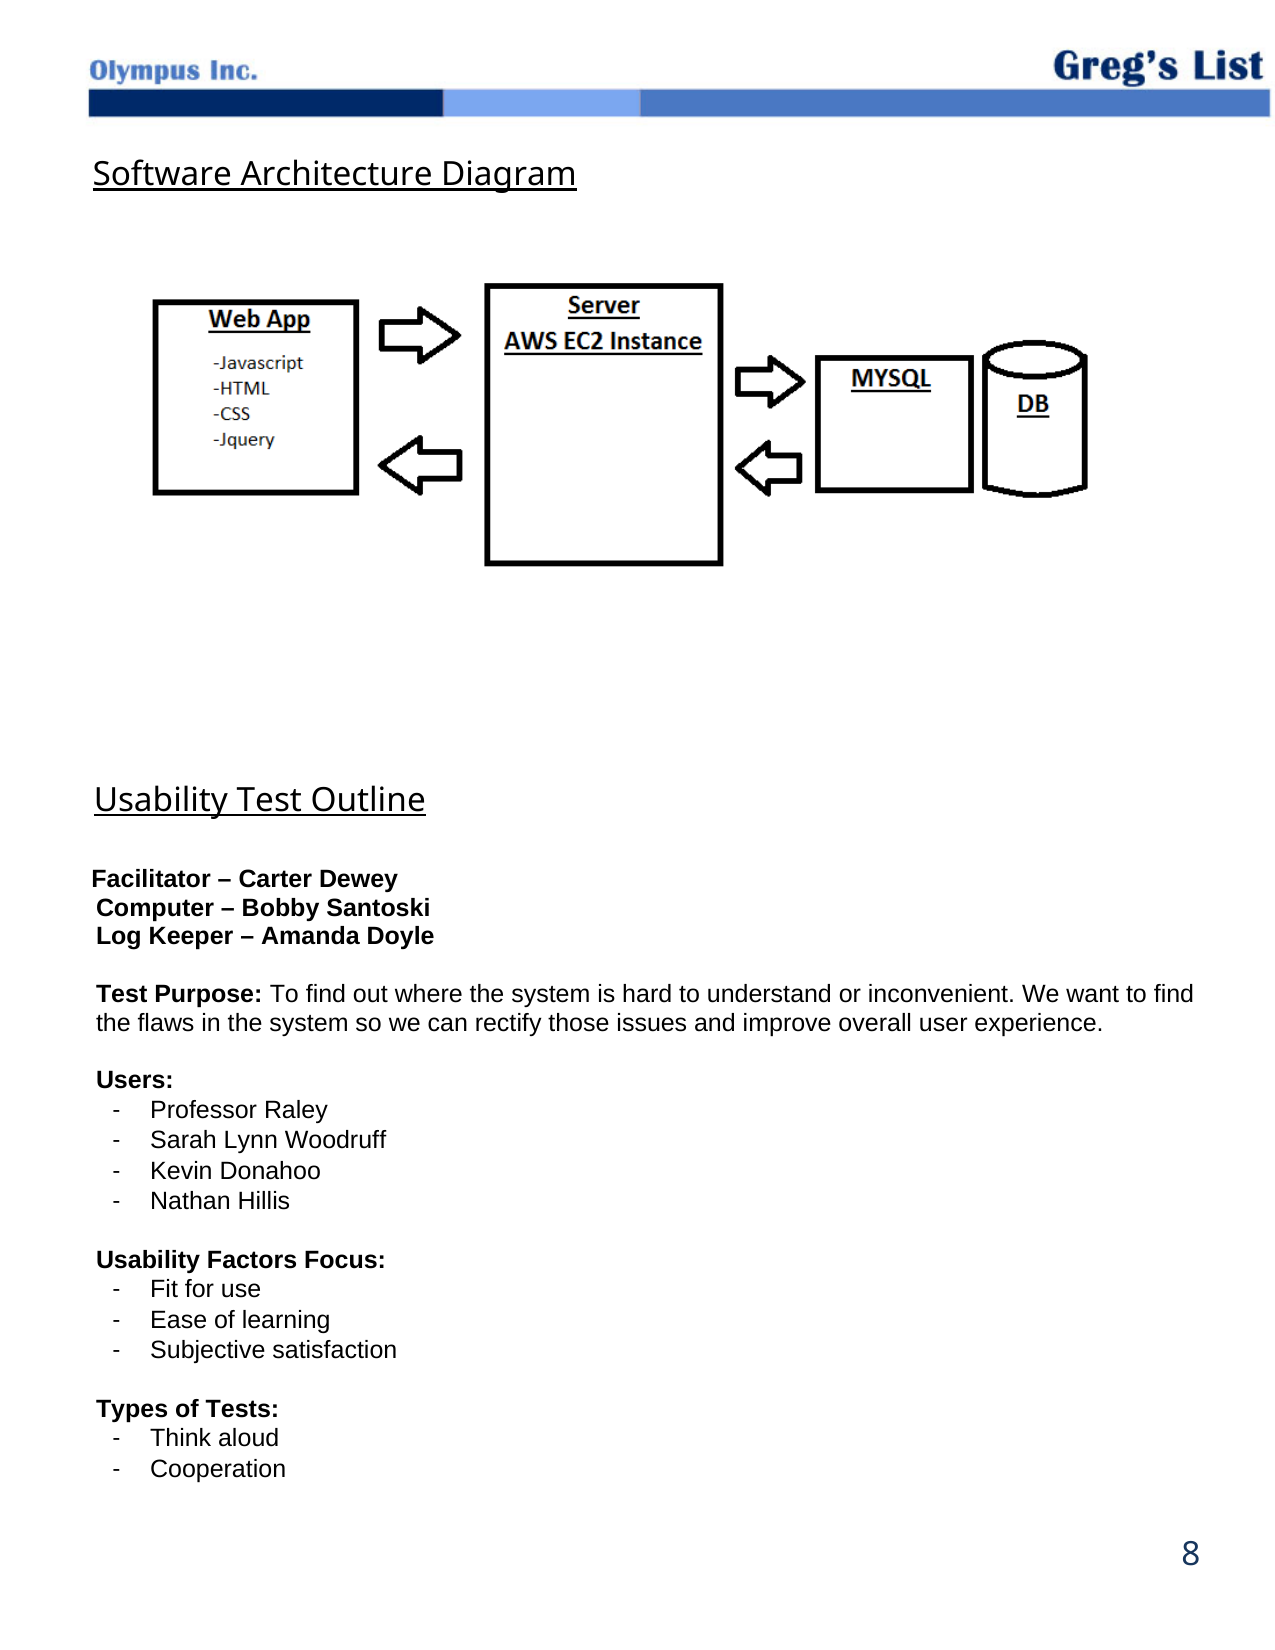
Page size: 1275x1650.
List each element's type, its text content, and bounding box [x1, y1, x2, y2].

list Nathan Hillis [112, 1185, 1200, 1216]
text the flaws in the system so we can rectify those issues and improve overall user experience. [75, 1008, 1200, 1036]
text Users: [75, 1065, 1200, 1094]
text Types of Tests: [75, 1394, 1200, 1422]
subtitle Software Architecture Diagram [75, 150, 1200, 195]
text Test Purpose: To find out where the system is hard to understand or inconvenient. We want to find [75, 979, 1200, 1008]
list Professor Raley [112, 1094, 1200, 1124]
list Think aloud [112, 1422, 1200, 1453]
text Log Keeper – Amanda Doyle [75, 921, 1200, 950]
picture [75, 30, 1275, 133]
picture [75, 195, 1155, 611]
list Cooperation [112, 1453, 1200, 1483]
list Sarah Lynn Woodruff [112, 1124, 1200, 1155]
text Computer – Bobby Santoski [75, 893, 1200, 921]
list Fit for use [112, 1273, 1200, 1304]
text Usability Factors Focus: [75, 1245, 1200, 1273]
list Subjective satisfaction [112, 1334, 1200, 1365]
text Facilitator – Carter Dewey [75, 864, 1200, 893]
list Kevin Donahoo [112, 1155, 1200, 1185]
subtitle Usability Test Outline [75, 776, 1200, 821]
list Ease of learning [112, 1304, 1200, 1334]
